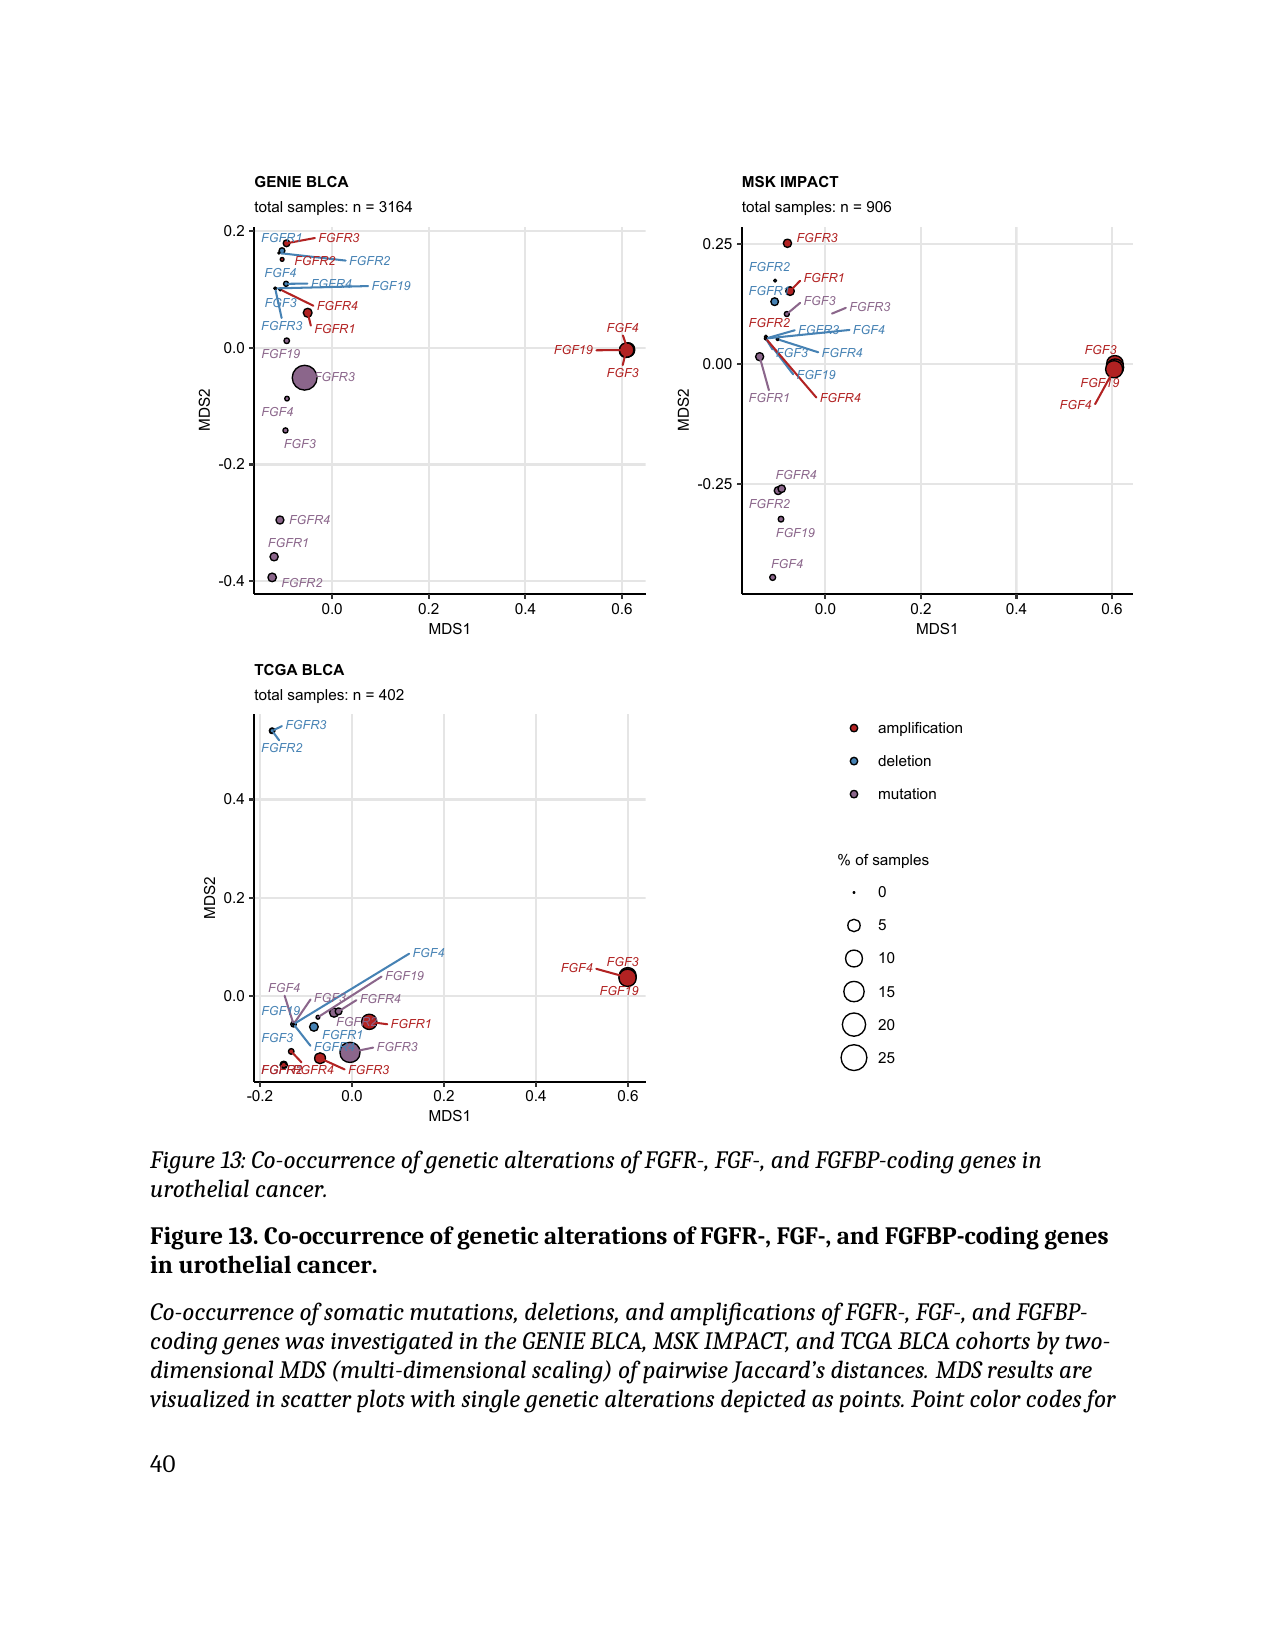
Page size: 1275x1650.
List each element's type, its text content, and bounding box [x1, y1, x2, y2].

text Figure 13. Co-occurrence of genetic alterations of FGFR-, FGF-, and FGFBP-coding genes in urothelial cancer. [150, 1222, 1125, 1279]
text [150, 1298, 1125, 1413]
text Figure 13: Co-occurrence of genetic alterations of FGFR-, FGF-, and FGFBP-coding genes in urothelial cancer. [150, 1146, 1125, 1203]
